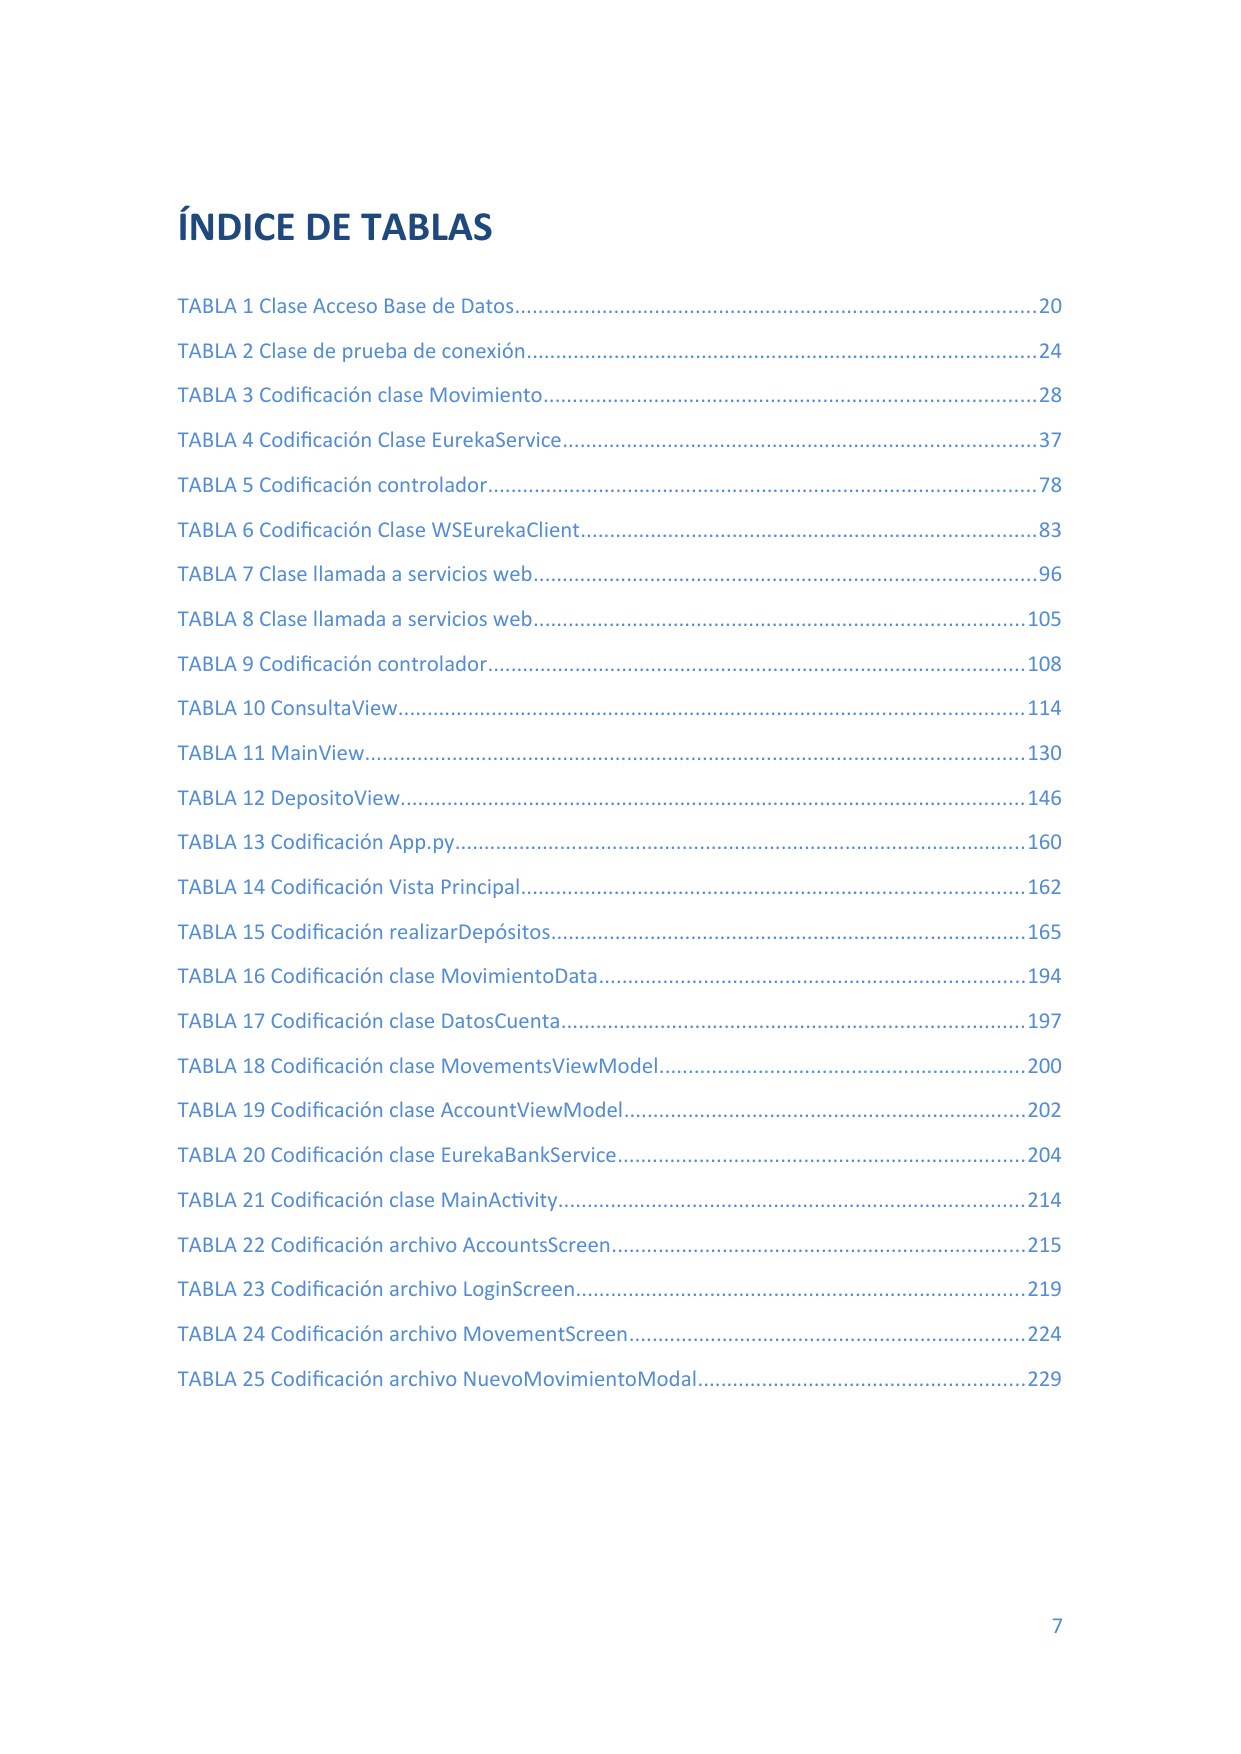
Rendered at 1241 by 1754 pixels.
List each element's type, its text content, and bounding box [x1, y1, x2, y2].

text TABLA 18 Codificación clase MovementsViewModel 200 [177, 1051, 1063, 1079]
text TABLA 10 ConsultaView 114 [177, 693, 1063, 721]
text ÍNDICE DE TABLAS [177, 199, 1063, 250]
text TABLA 19 Codificación clase AccountViewModel 202 [177, 1096, 1063, 1124]
text TABLA 14 Codificación Vista Principal 162 [177, 872, 1063, 900]
text TABLA 2 Clase de prueba de conexión 24 [177, 336, 1063, 364]
text TABLA 16 Codificación clase MovimientoData 194 [177, 962, 1063, 989]
text TABLA 6 Codificación Clase WSEurekaClient 83 [177, 515, 1063, 543]
text TABLA 1 Clase Acceso Base de Datos 20 [177, 291, 1063, 319]
text TABLA 11 MainView 130 [177, 738, 1063, 766]
text TABLA 4 Codificación Clase EurekaService 37 [177, 425, 1063, 453]
text TABLA 9 Codificación controlador 108 [177, 649, 1063, 677]
text TABLA 8 Clase llamada a servicios web 105 [177, 604, 1063, 632]
text TABLA 22 Codificación archivo AccountsScreen 215 [177, 1230, 1063, 1258]
text TABLA 25 Codificación archivo NuevoMovimientoModal 229 [177, 1364, 1063, 1392]
text TABLA 15 Codificación realizarDepósitos 165 [177, 917, 1063, 945]
text TABLA 13 Codificación App.py 160 [177, 827, 1063, 856]
text TABLA 12 DepositoView 146 [177, 783, 1063, 811]
text TABLA 17 Codificación clase DatosCuenta 197 [177, 1006, 1063, 1034]
text TABLA 20 Codificación clase EurekaBankService 204 [177, 1140, 1063, 1168]
text TABLA 21 Codificación clase MainActivity 214 [177, 1185, 1063, 1213]
text TABLA 24 Codificación archivo MovementScreen 224 [177, 1319, 1063, 1347]
text TABLA 5 Codificación controlador 78 [177, 470, 1063, 498]
text TABLA 7 Clase llamada a servicios web 96 [177, 559, 1063, 587]
text TABLA 3 Codificación clase Movimiento 28 [177, 381, 1063, 409]
text TABLA 23 Codificación archivo LoginScreen 219 [177, 1274, 1063, 1302]
